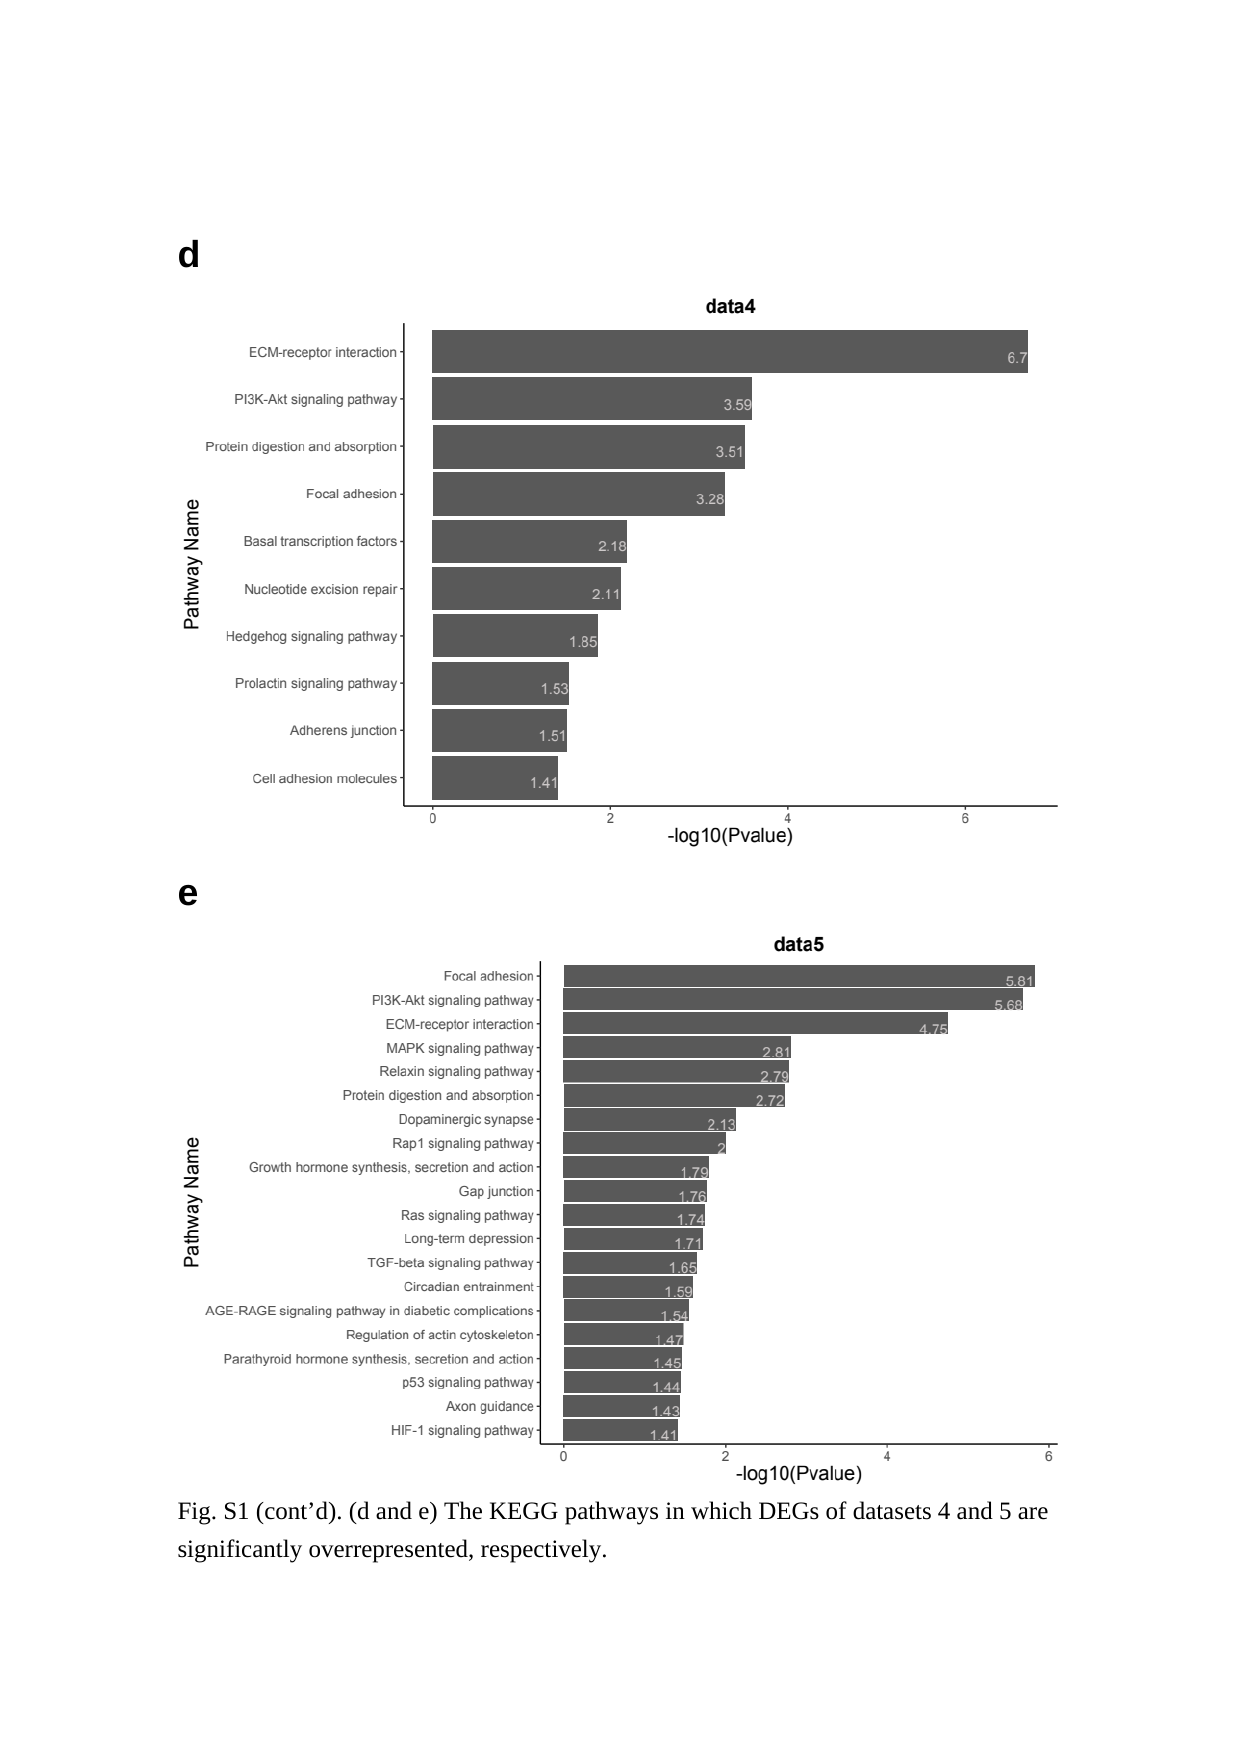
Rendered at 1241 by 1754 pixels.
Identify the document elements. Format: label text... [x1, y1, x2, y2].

text d [177, 217, 1063, 291]
text e [177, 854, 1063, 929]
text Fig. S1 (cont’d). (d and e) The KEGG pathways in which DEGs of datasets 4 and 5 are significantly overrepresented, respectively. [177, 1492, 1063, 1567]
